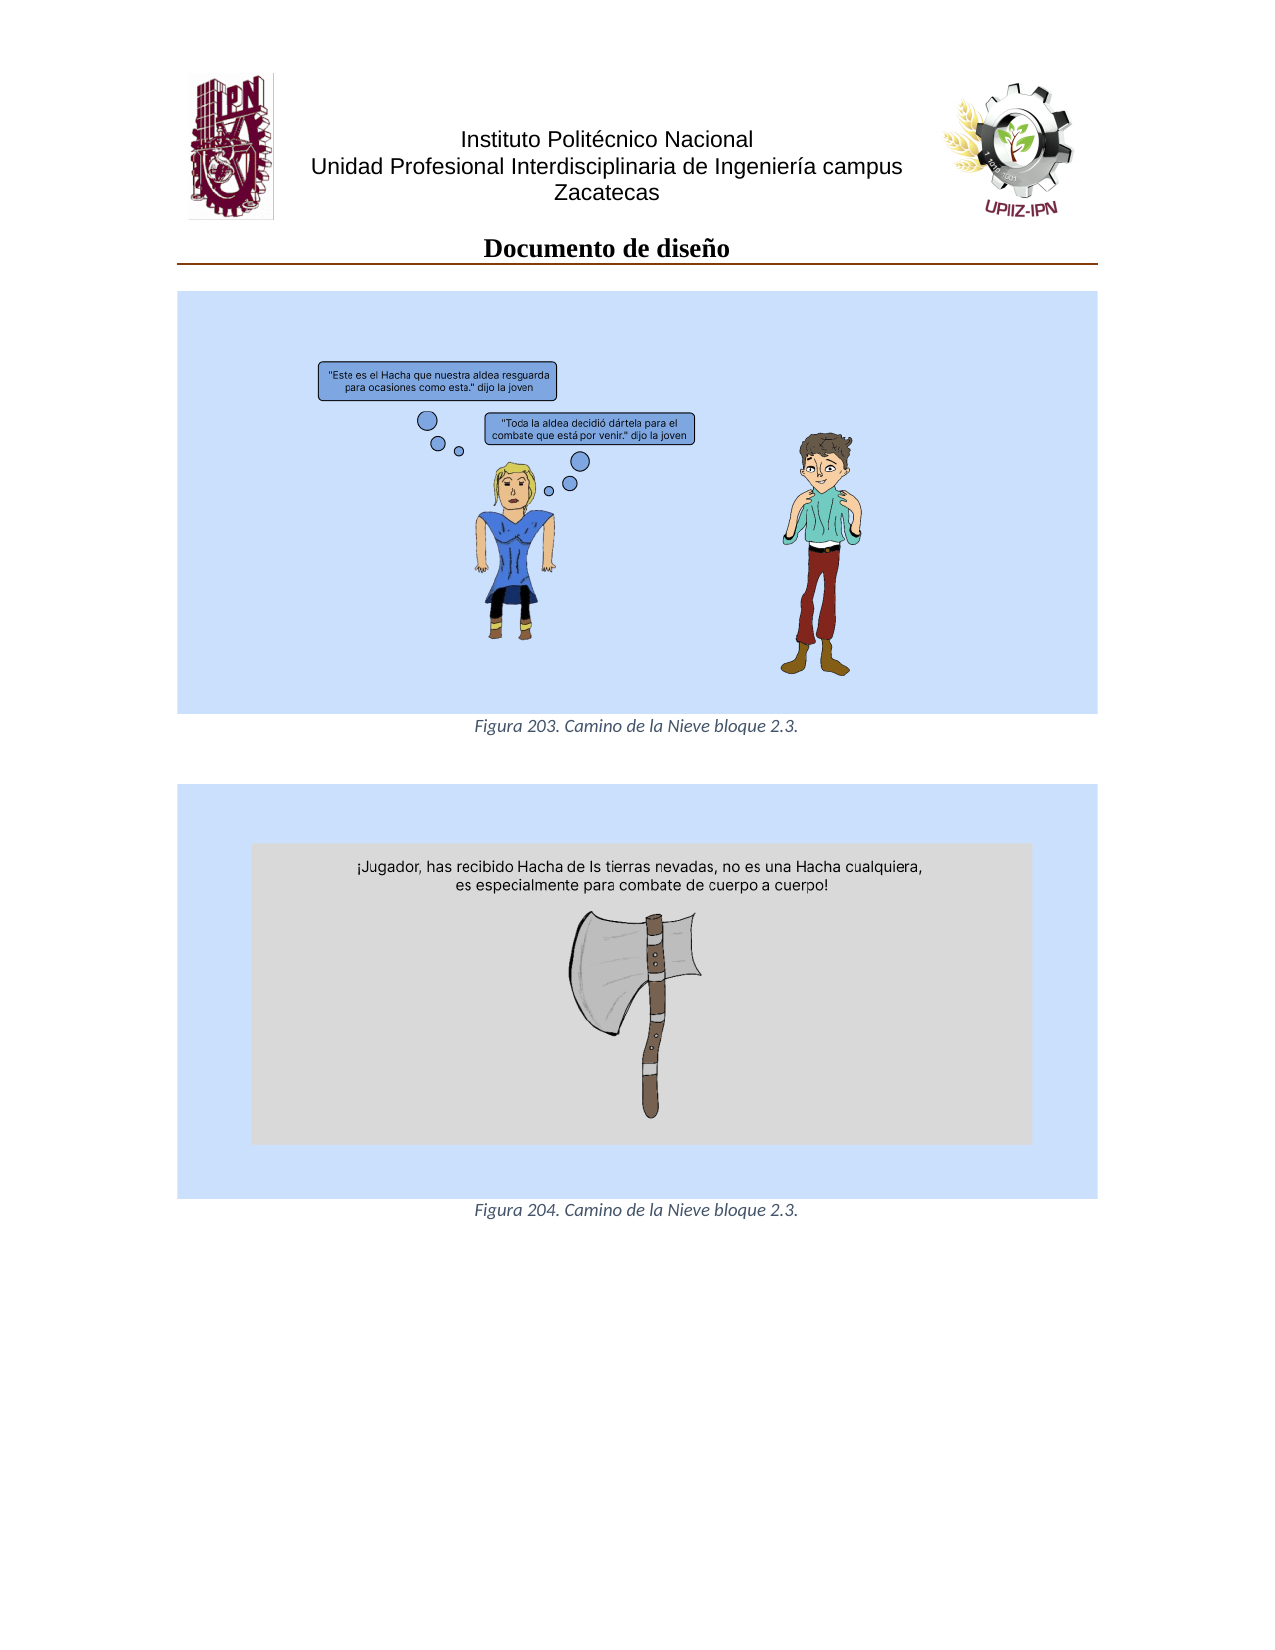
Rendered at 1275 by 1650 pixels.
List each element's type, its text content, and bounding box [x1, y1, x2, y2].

picture [177, 291, 1098, 714]
text Figura 204. Camino de la Nieve bloque 2.3. [177, 1199, 1098, 1221]
picture [936, 73, 1083, 223]
text Figura 203. Camino de la Nieve bloque 2.3. [177, 714, 1098, 737]
picture [188, 73, 274, 220]
picture [177, 784, 1098, 1199]
